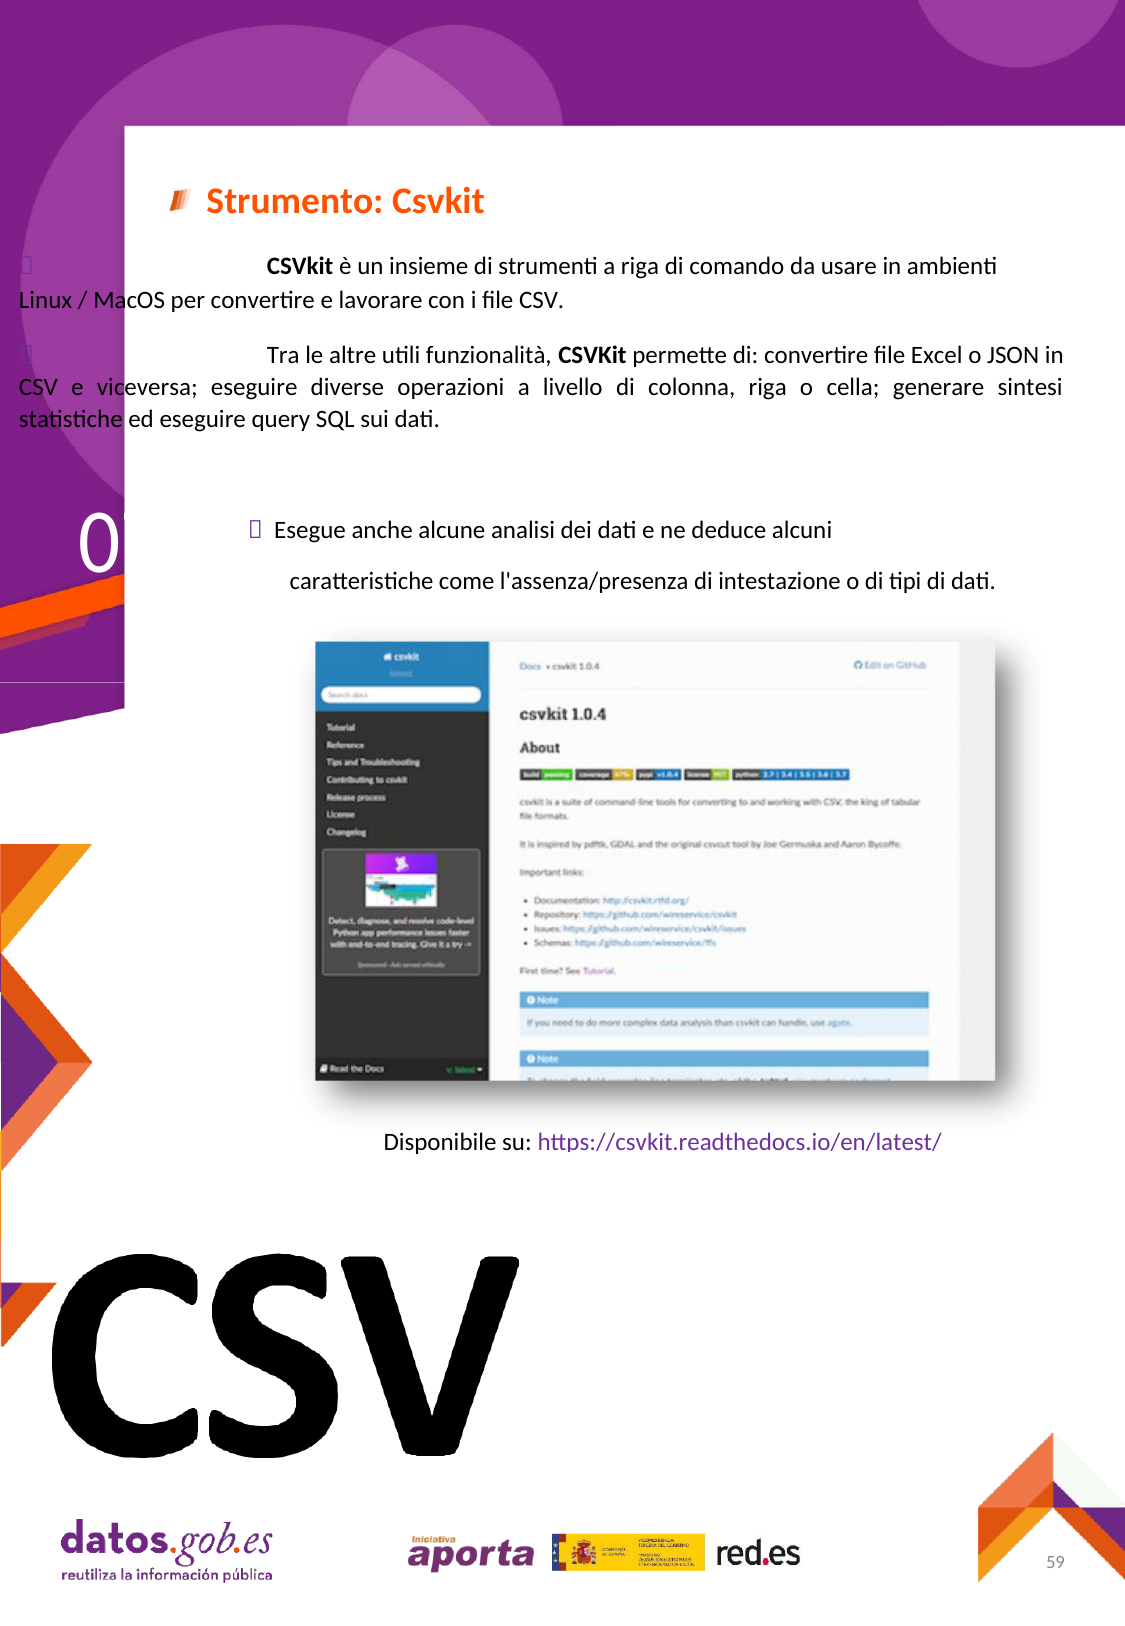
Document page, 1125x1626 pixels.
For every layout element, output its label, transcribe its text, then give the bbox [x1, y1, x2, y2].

picture [0, 0, 1125, 1583]
list Tra le altre utili funzionalità, CSVKit permette di: convertire file Excel o JSON in CSV e viceversa; eseguire diverse operazioni a livello di colonna, riga o cella; generare sintesi statistiche ed eseguire query SQL sui dati. [19, 336, 1064, 433]
list CSVkit è un insieme di strumenti a riga di comando da usare in ambienti Linux / MacOS per convertire e lavorare con i file CSV. [19, 248, 1064, 315]
text 59 [19, 1550, 1064, 1573]
text Disponibile su: https://csvkit.readthedocs.io/en/latest/ [383, 1126, 1064, 1157]
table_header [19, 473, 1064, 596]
text Strumento: Csvkit [167, 177, 1064, 223]
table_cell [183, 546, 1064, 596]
